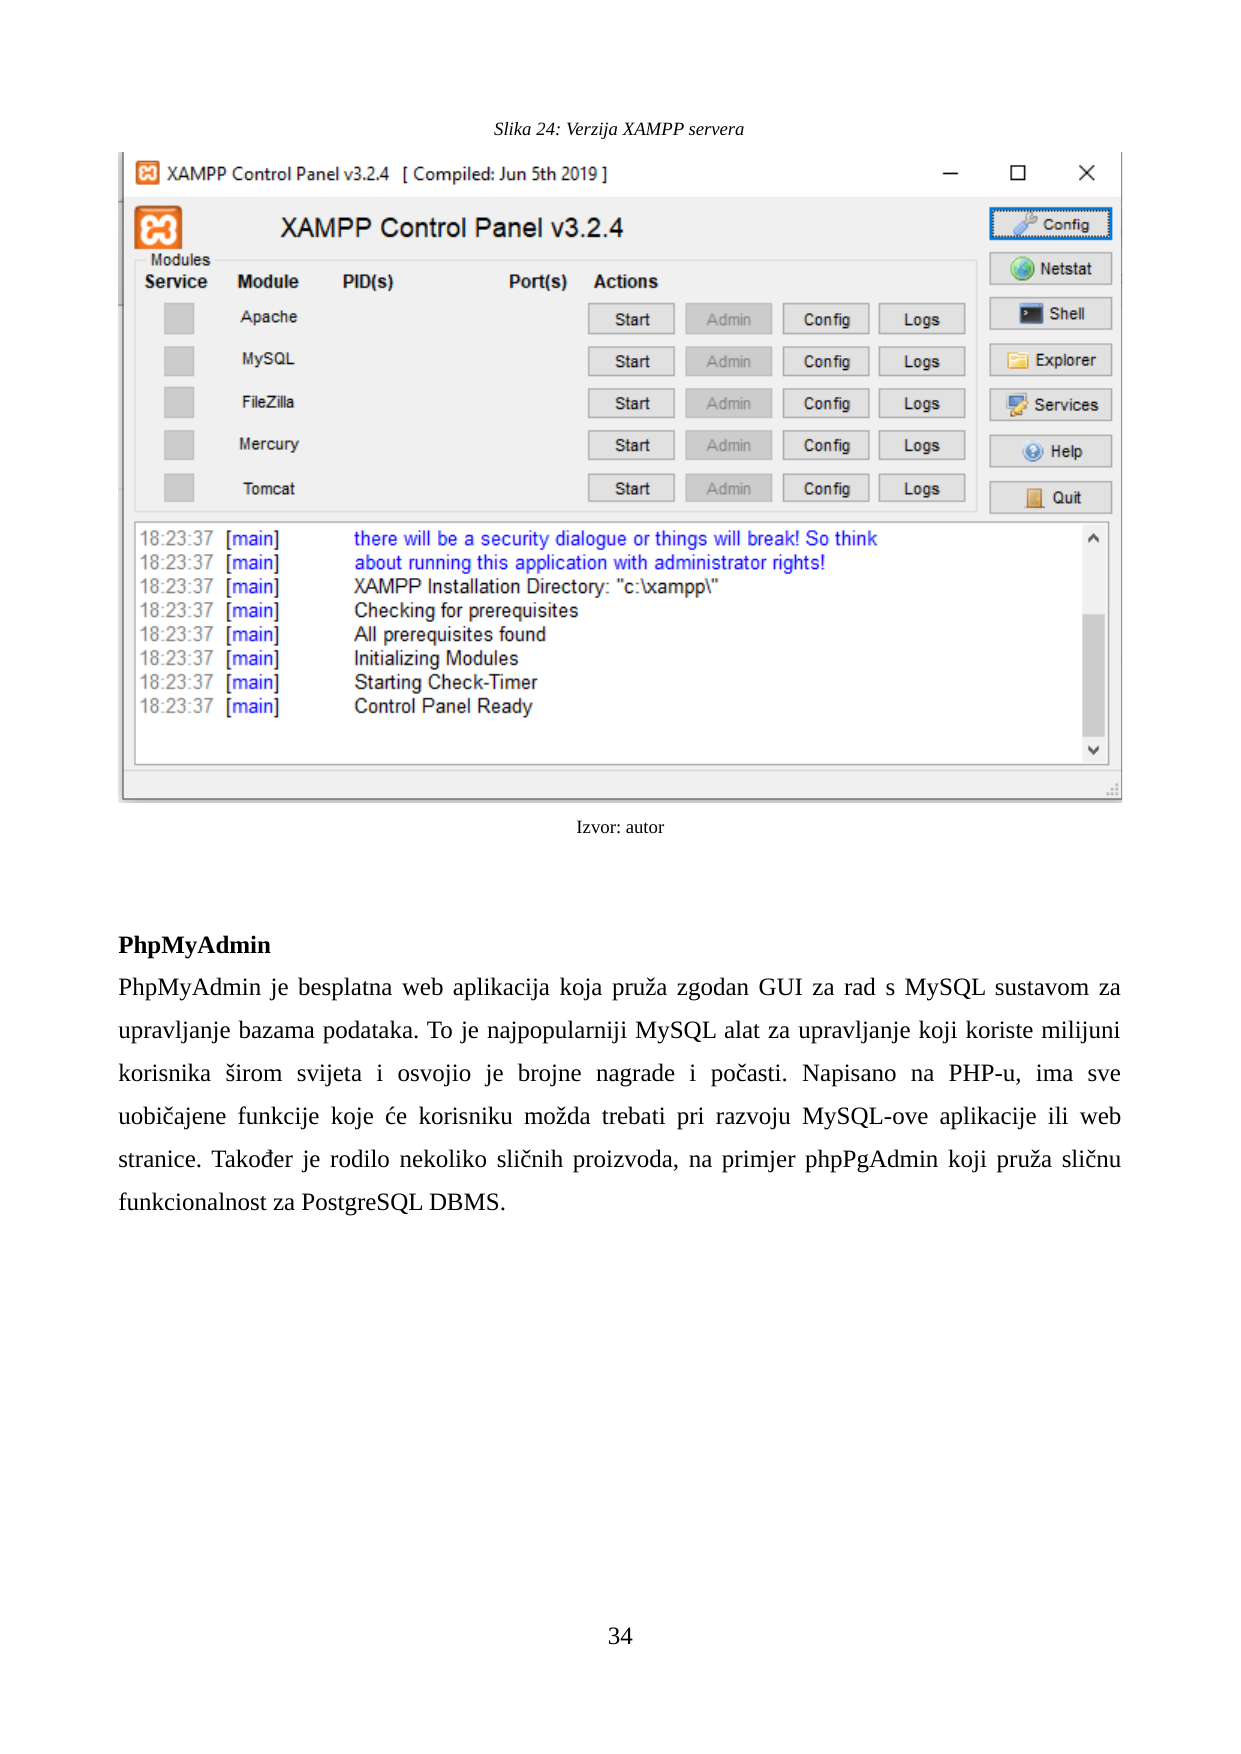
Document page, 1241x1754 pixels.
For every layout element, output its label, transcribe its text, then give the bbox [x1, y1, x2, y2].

text PhpMyAdmin je besplatna web aplikacija koja pruža zgodan GUI za rad s MySQL sustavom za upravljanje bazama podataka. To je najpopularniji MySQL alat za upravljanje koji koriste milijuni korisnika širom svijeta i osvojio je brojne nagrade i počasti. Napisano na PHP-u, ima sve uobičajene funkcije koje će korisniku možda trebati pri razvoju MySQL-ove aplikacije ili web stranice. Također je rodilo nekoliko sličnih proizvoda, na primjer phpPgAdmin koji pruža sličnu funkcionalnost za PostgreSQL DBMS. [118, 972, 1122, 1216]
text Izvor: autor [118, 816, 1122, 837]
picture [118, 152, 1123, 803]
text PhpMyAdmin [118, 930, 1122, 959]
text Slika 24: Verzija XAMPP servera [118, 118, 1122, 140]
